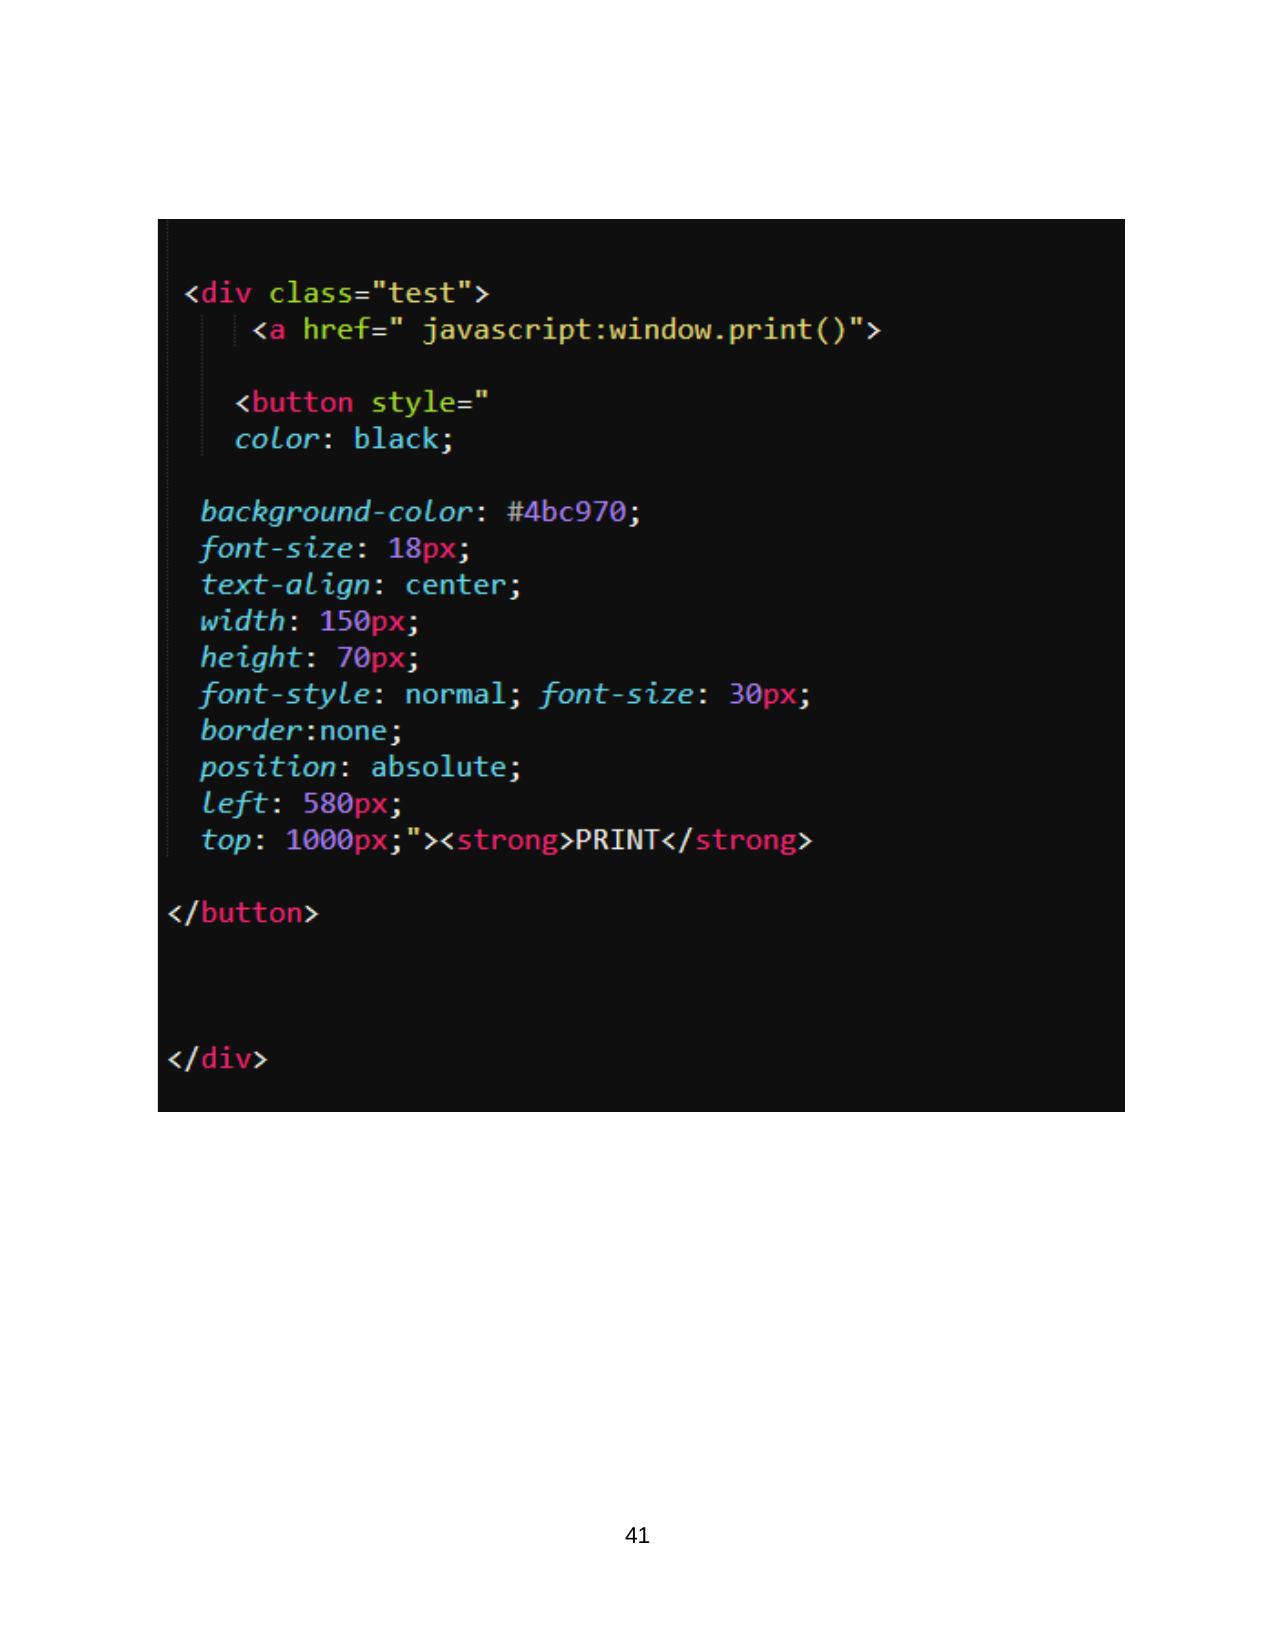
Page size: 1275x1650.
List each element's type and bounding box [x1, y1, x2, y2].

picture [156, 219, 1125, 1110]
